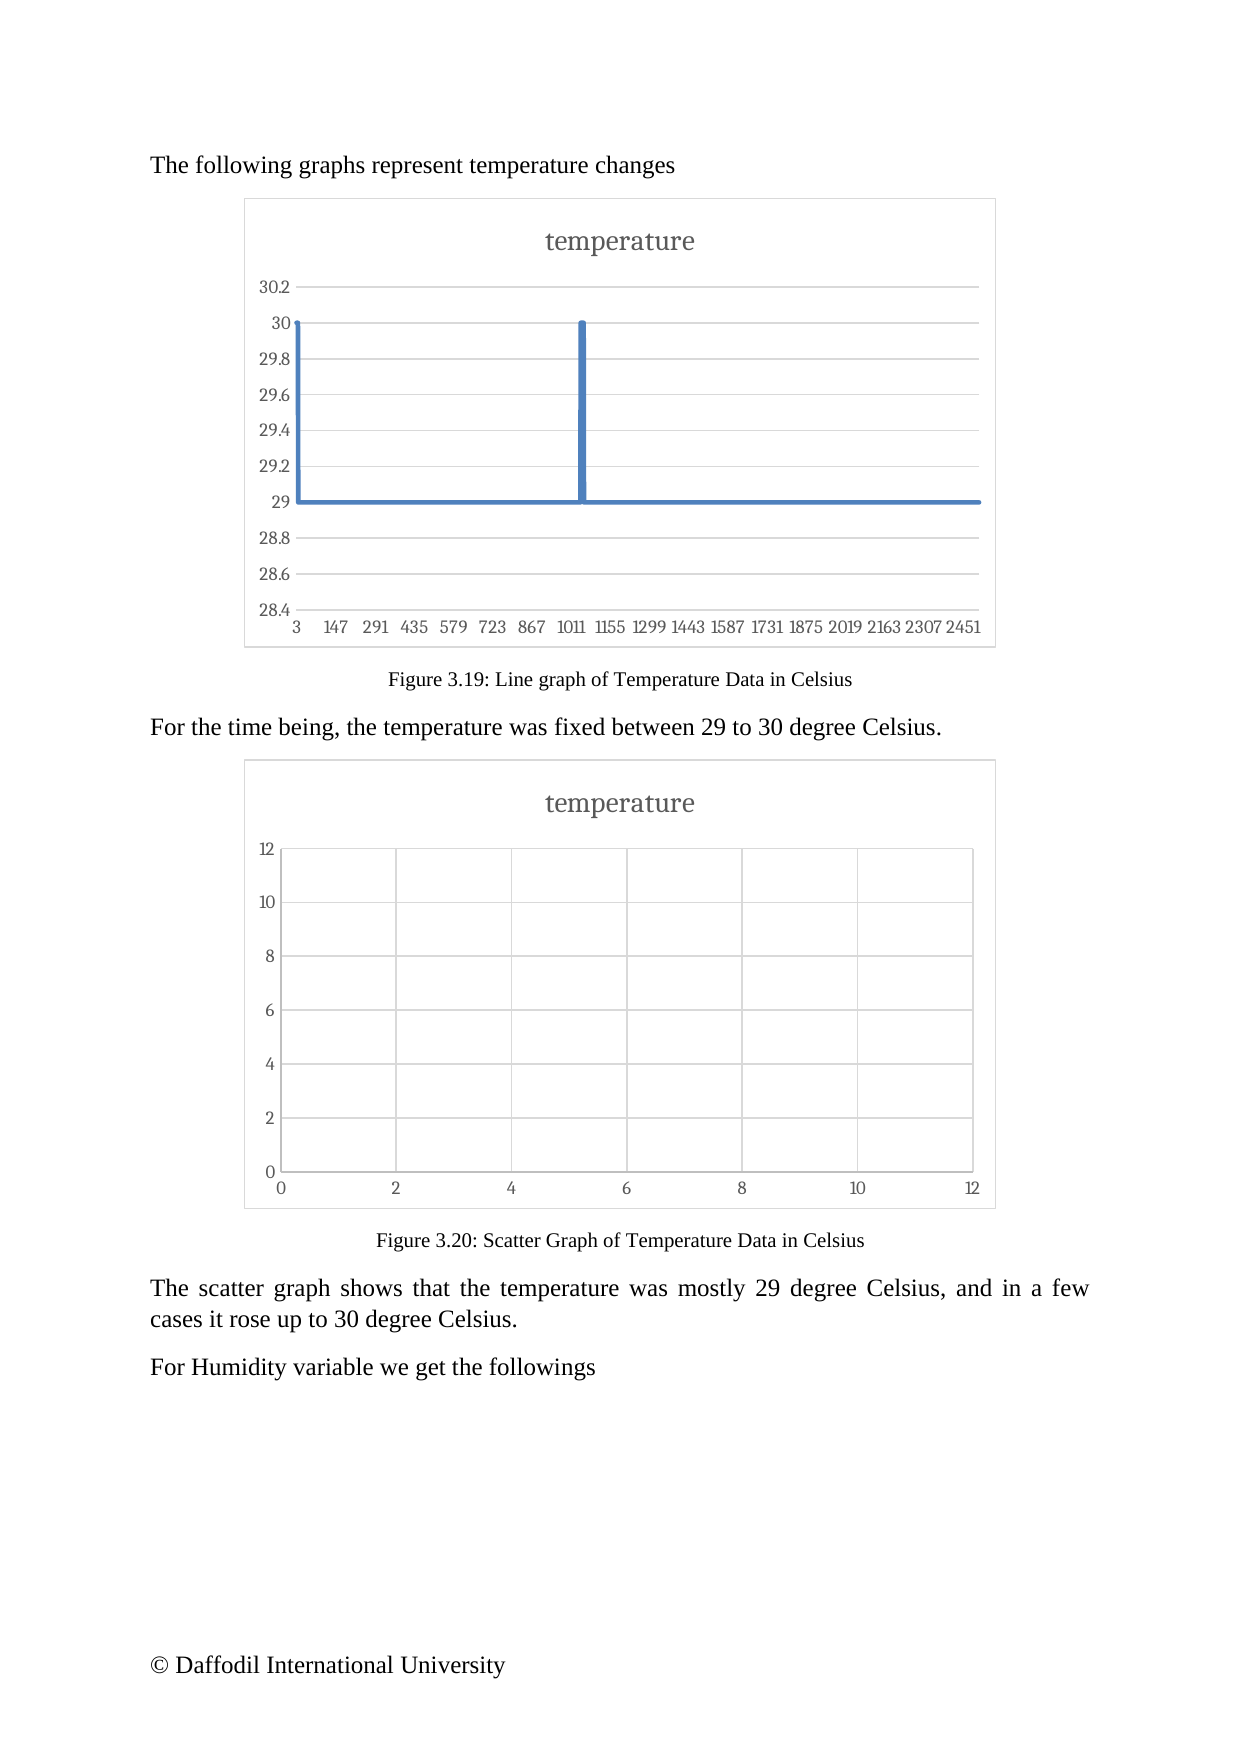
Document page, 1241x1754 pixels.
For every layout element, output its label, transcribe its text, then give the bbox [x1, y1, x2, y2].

text The following graphs represent temperature changes [150, 150, 1090, 179]
text The scatter graph shows that the temperature was mostly 29 degree Celsius, and in a few cases it rose up to 30 degree Celsius. [150, 1273, 1090, 1333]
text For the time being, the temperature was fixed between 29 to 30 degree Celsius. [150, 712, 1090, 740]
text For Humidity variable we get the followings [150, 1352, 1090, 1381]
